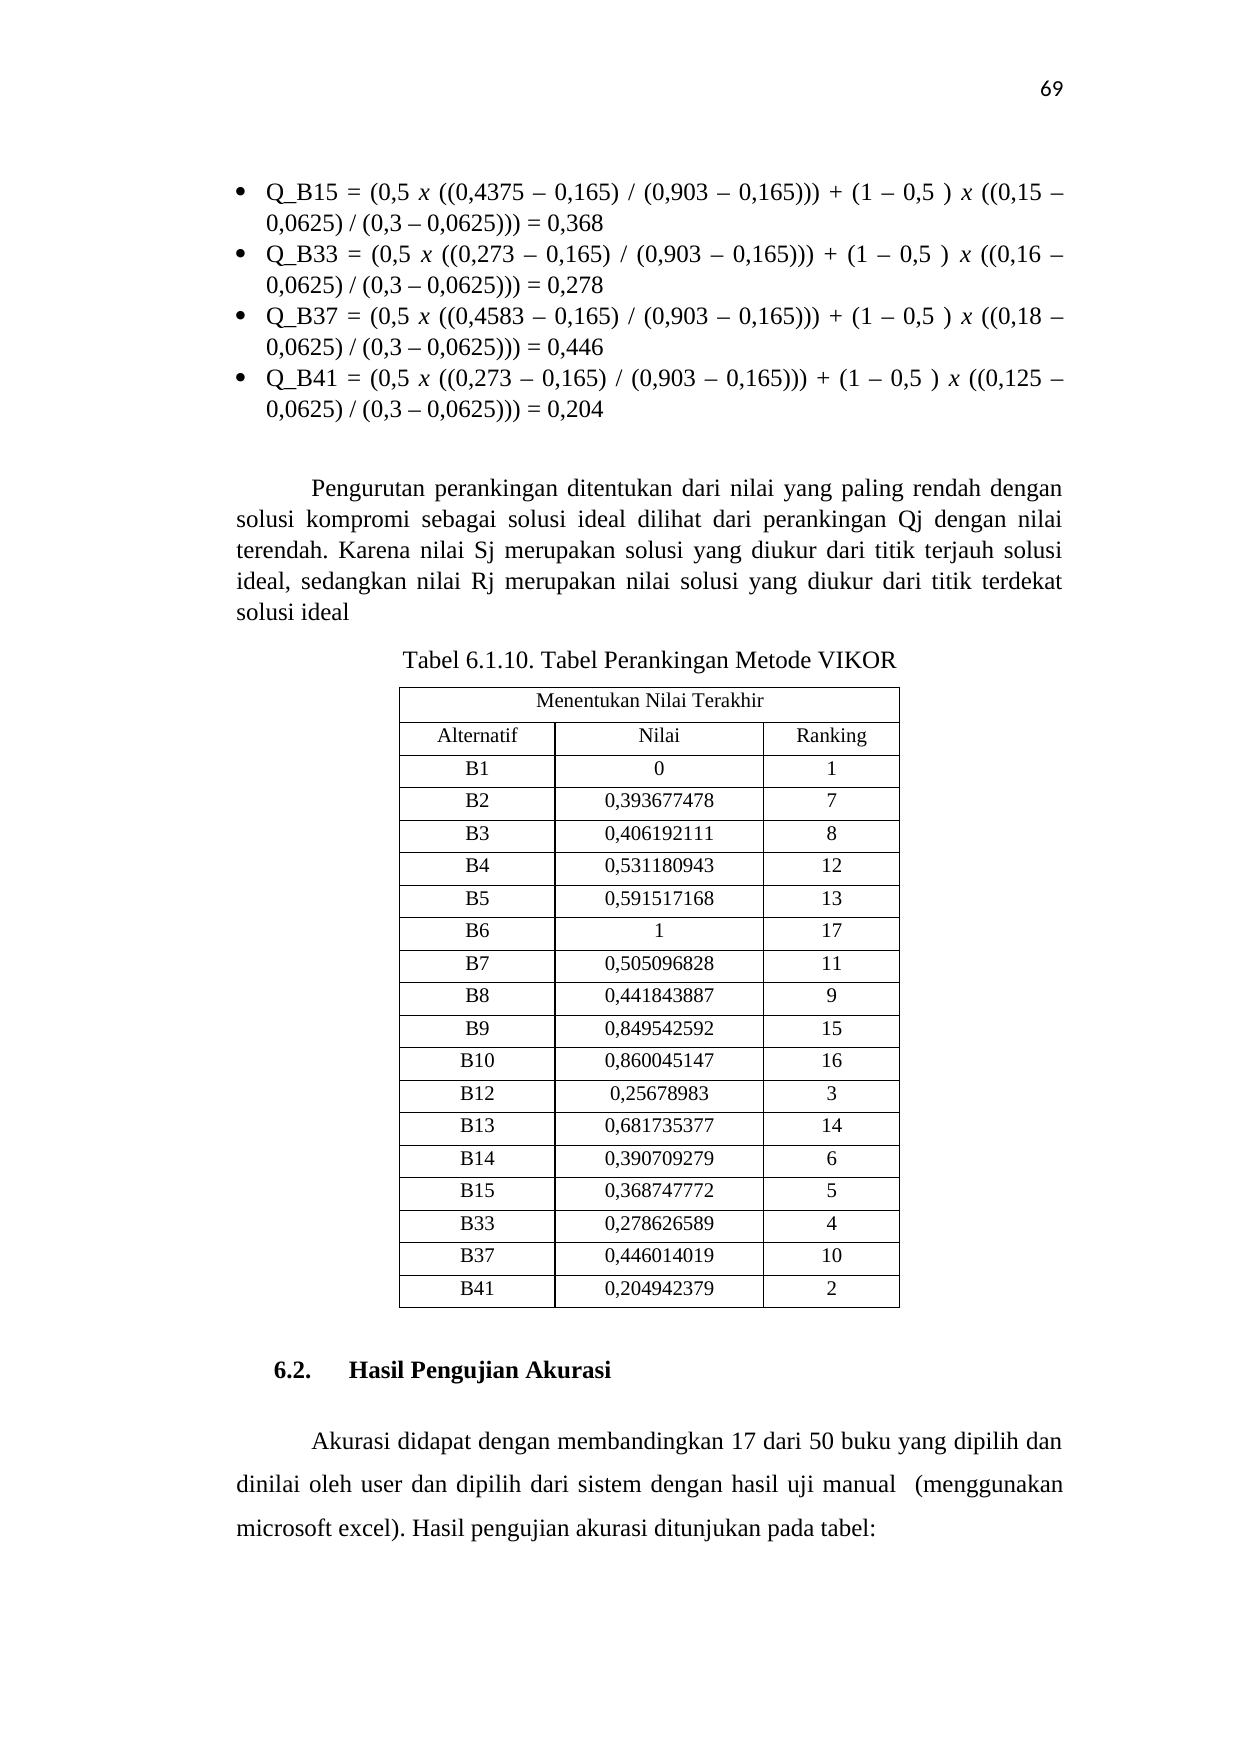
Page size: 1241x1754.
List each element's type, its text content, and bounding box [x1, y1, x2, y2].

table_cell 0,505096828 [556, 951, 763, 982]
table_cell B5 [400, 886, 554, 917]
table_cell 13 [764, 886, 899, 917]
table_cell 2 [764, 1276, 899, 1307]
table_cell 8 [764, 821, 899, 852]
table_cell 6 [764, 1146, 899, 1177]
table_cell 0,591517168 [556, 886, 763, 917]
table_cell 0,204942379 [556, 1276, 763, 1307]
table_cell B10 [400, 1048, 554, 1079]
table_cell B33 [400, 1211, 554, 1242]
list Q_B15 = (0,5 x ((0,4375 – 0,165) / (0,903 – 0,165))) + (1 – 0,5 ) x ((0,15 – 0,0625) / (0,3 – 0,0625))) = 0,368 [236, 177, 1063, 237]
table_cell 0 [556, 756, 763, 787]
table_cell Nilai [556, 723, 763, 754]
table_cell Alternatif [400, 723, 554, 754]
table_cell B6 [400, 918, 554, 949]
table_cell B1 [400, 756, 554, 787]
list Q_B37 = (0,5 x ((0,4583 – 0,165) / (0,903 – 0,165))) + (1 – 0,5 ) x ((0,18 – 0,0625) / (0,3 – 0,0625))) = 0,446 [236, 301, 1063, 361]
table_cell B9 [400, 1016, 554, 1047]
table_cell 16 [764, 1048, 899, 1079]
table_cell 0,278626589 [556, 1211, 763, 1242]
table_cell B13 [400, 1113, 554, 1144]
table_cell B14 [400, 1146, 554, 1177]
table_cell 17 [764, 918, 899, 949]
list Q_B41 = (0,5 x ((0,273 – 0,165) / (0,903 – 0,165))) + (1 – 0,5 ) x ((0,125 – 0,0625) / (0,3 – 0,0625))) = 0,204 [236, 363, 1063, 423]
table_cell B12 [400, 1081, 554, 1112]
table_cell B4 [400, 853, 554, 884]
table_cell 9 [764, 983, 899, 1014]
text Pengurutan perankingan ditentukan dari nilai yang paling rendah dengan solusi kompromi sebagai solusi ideal dilihat dari perankingan Qj dengan nilai terendah. Karena nilai Sj merupakan solusi yang diukur dari titik terjauh solusi ideal, sedangkan nilai Rj merupakan nilai solusi yang diukur dari titik terdekat solusi ideal [236, 473, 1063, 626]
table_cell 0,446014019 [556, 1243, 763, 1274]
table_cell 4 [764, 1211, 899, 1242]
table_cell 12 [764, 853, 899, 884]
table_cell 0,849542592 [556, 1016, 763, 1047]
table_header Menentukan Nilai Terakhir [400, 688, 899, 722]
table_cell 14 [764, 1113, 899, 1144]
table_cell 0,681735377 [556, 1113, 763, 1144]
table_cell B2 [400, 788, 554, 819]
table_cell Ranking [764, 723, 899, 754]
table_cell B8 [400, 983, 554, 1014]
table_cell 5 [764, 1178, 899, 1209]
table_cell 1 [556, 918, 763, 949]
text Akurasi didapat dengan membandingkan 17 dari 50 buku yang dipilih dan dinilai oleh user dan dipilih dari sistem dengan hasil uji manual (menggunakan microsoft excel). Hasil pengujian akurasi ditunjukan pada tabel: [236, 1426, 1063, 1542]
table_cell B7 [400, 951, 554, 982]
table_cell 0,393677478 [556, 788, 763, 819]
list Q_B33 = (0,5 x ((0,273 – 0,165) / (0,903 – 0,165))) + (1 – 0,5 ) x ((0,16 – 0,0625) / (0,3 – 0,0625))) = 0,278 [236, 239, 1063, 299]
table_cell B3 [400, 821, 554, 852]
table_cell 0,25678983 [556, 1081, 763, 1112]
table_cell 0,368747772 [556, 1178, 763, 1209]
subtitle Tabel 6.1.10. Tabel Perankingan Metode VIKOR [236, 645, 1063, 674]
table_cell 0,441843887 [556, 983, 763, 1014]
table_cell 0,531180943 [556, 853, 763, 884]
table_cell 10 [764, 1243, 899, 1274]
subtitle Hasil Pengujian Akurasi [274, 1355, 1063, 1423]
table_cell 1 [764, 756, 899, 787]
table_cell B41 [400, 1276, 554, 1307]
table_cell 0,390709279 [556, 1146, 763, 1177]
table_cell 7 [764, 788, 899, 819]
table_cell B15 [400, 1178, 554, 1209]
table_cell 0,406192111 [556, 821, 763, 852]
table_cell 3 [764, 1081, 899, 1112]
table_cell 15 [764, 1016, 899, 1047]
table_cell 0,860045147 [556, 1048, 763, 1079]
table_cell B37 [400, 1243, 554, 1274]
table_cell 11 [764, 951, 899, 982]
